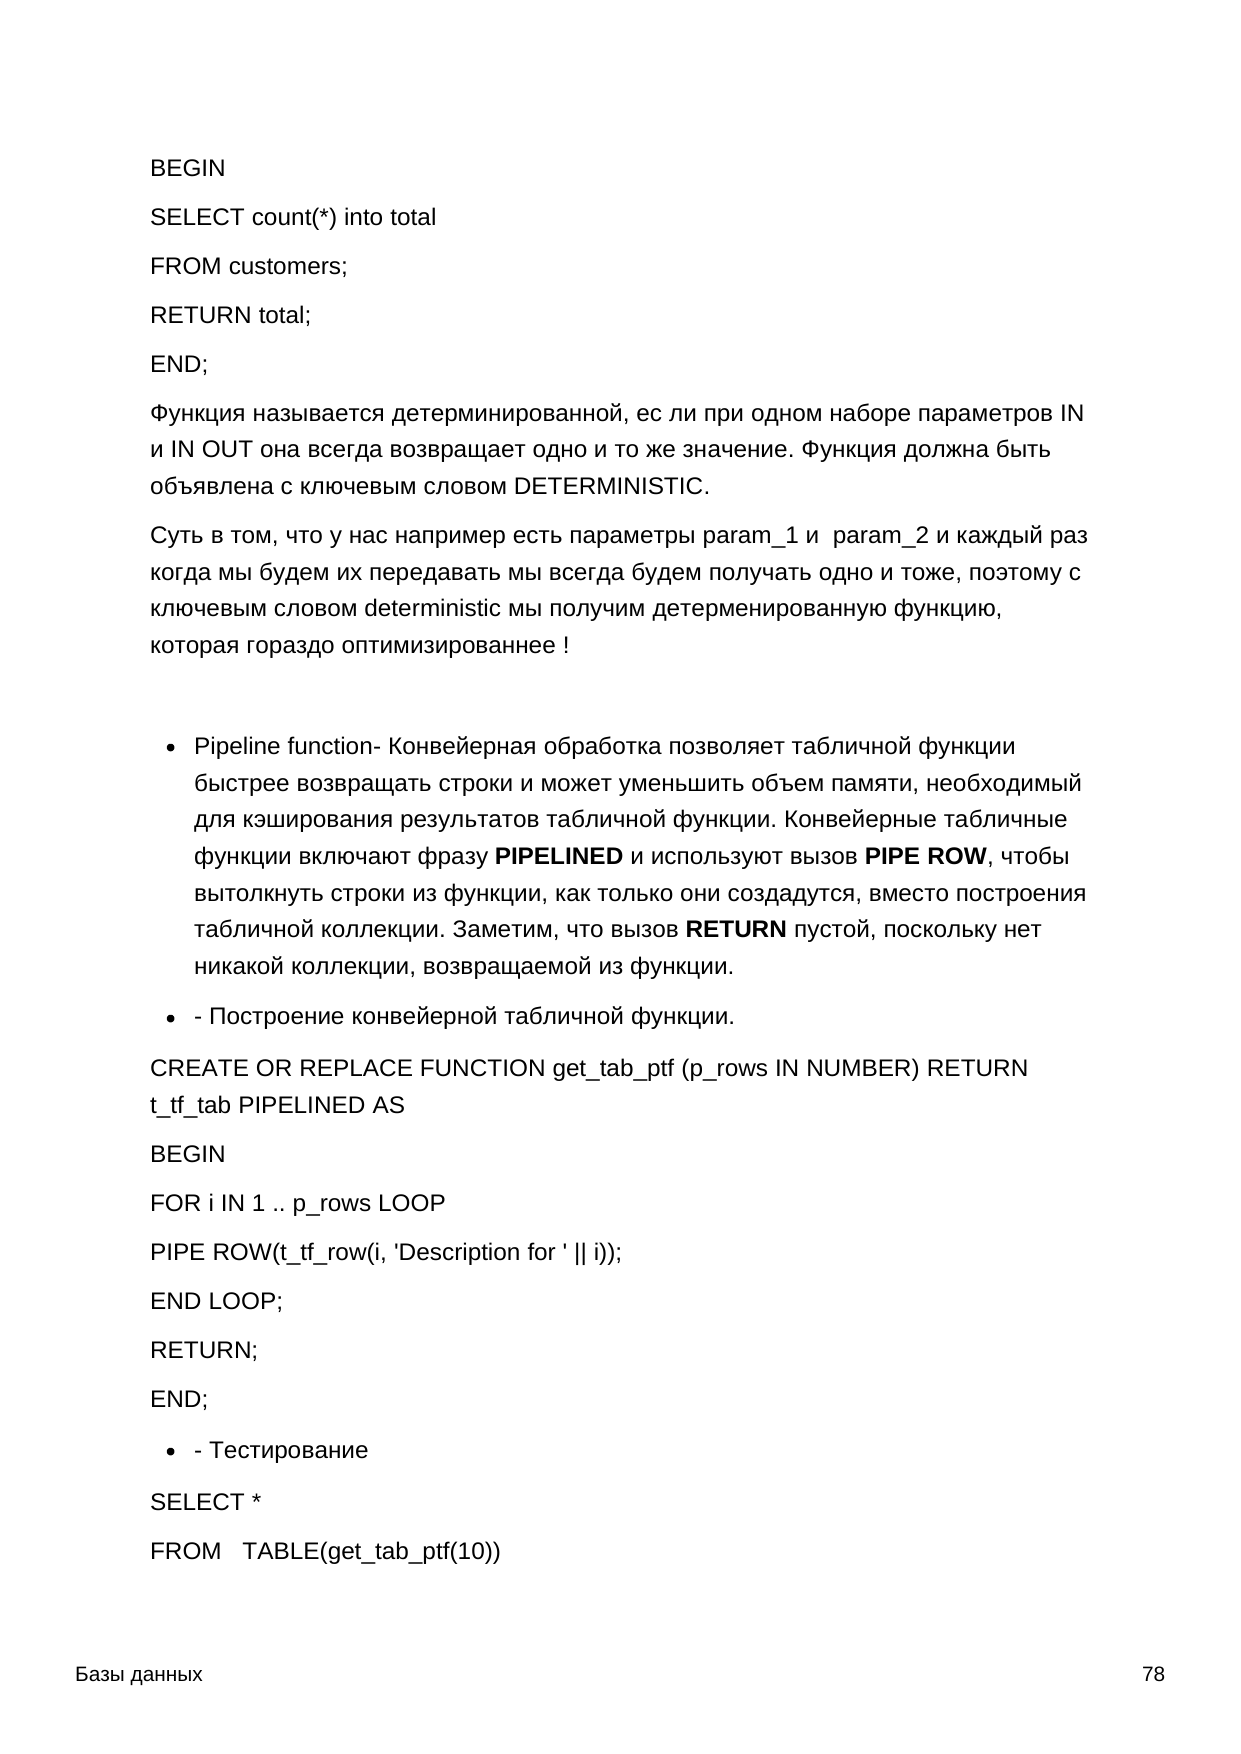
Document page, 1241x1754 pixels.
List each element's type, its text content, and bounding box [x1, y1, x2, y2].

text Базы данных 78 [75, 1662, 1168, 1686]
text END; [150, 1385, 1168, 1413]
text END LOOP; [150, 1287, 1168, 1314]
text SELECT count(*) into total [150, 202, 1168, 230]
text FROM TABLE(get_tab_ptf(10)) [150, 1537, 1168, 1564]
text RETURN; [150, 1336, 1168, 1363]
text FOR i IN 1 .. p_rows LOOP [150, 1189, 1168, 1217]
text END; [150, 349, 1168, 377]
text FROM customers; [150, 252, 1168, 279]
text Pipeline function- Конвейерная обработка позволяет табличной функции быстрее возвращать строки и может уменьшить объем памяти, необходимый для кэширования результатов табличной функции. Конвейерные табличные функции включают фразу PIPELINED и используют вызов PIPE ROW, чтобы вытолкнуть строки из функции, как только они создадутся, вместо построения табличной коллекции. Заметим, что вызов RETURN пустой, поскольку нет никакой коллекции, возвращаемой из функции. [194, 732, 1094, 979]
text - Построение конвейерной табличной функции. [194, 1002, 1168, 1030]
text Функция называется детерминированной, ес ли при одном наборе параметров IN и IN OUT она всегда возвращает одно и то же значение. Функция должна быть объявлена с ключевым словом DETERMINISTIC. [150, 399, 1091, 499]
text RETURN total; [150, 301, 1168, 328]
text Суть в том, что у нас например есть параметры param_1 и param_2 и каждый раз когда мы будем их передавать мы всегда будем получать одно и тоже, поэтому с ключевым словом deterministic мы получим детерменированную функцию, которая гораздо оптимизированнее ! [150, 521, 1097, 658]
text - Тестирование [194, 1436, 1168, 1463]
text BEGIN [150, 1140, 1168, 1167]
text SELECT * [150, 1488, 1168, 1515]
text CREATE OR REPLACE FUNCTION get_tab_ptf (p_rows IN NUMBER) RETURN t_tf_tab PIPELINED AS [150, 1054, 1036, 1118]
text PIPE ROW(t_tf_row(i, 'Description for ' || i)); [150, 1238, 1168, 1266]
text BEGIN [150, 153, 1168, 181]
